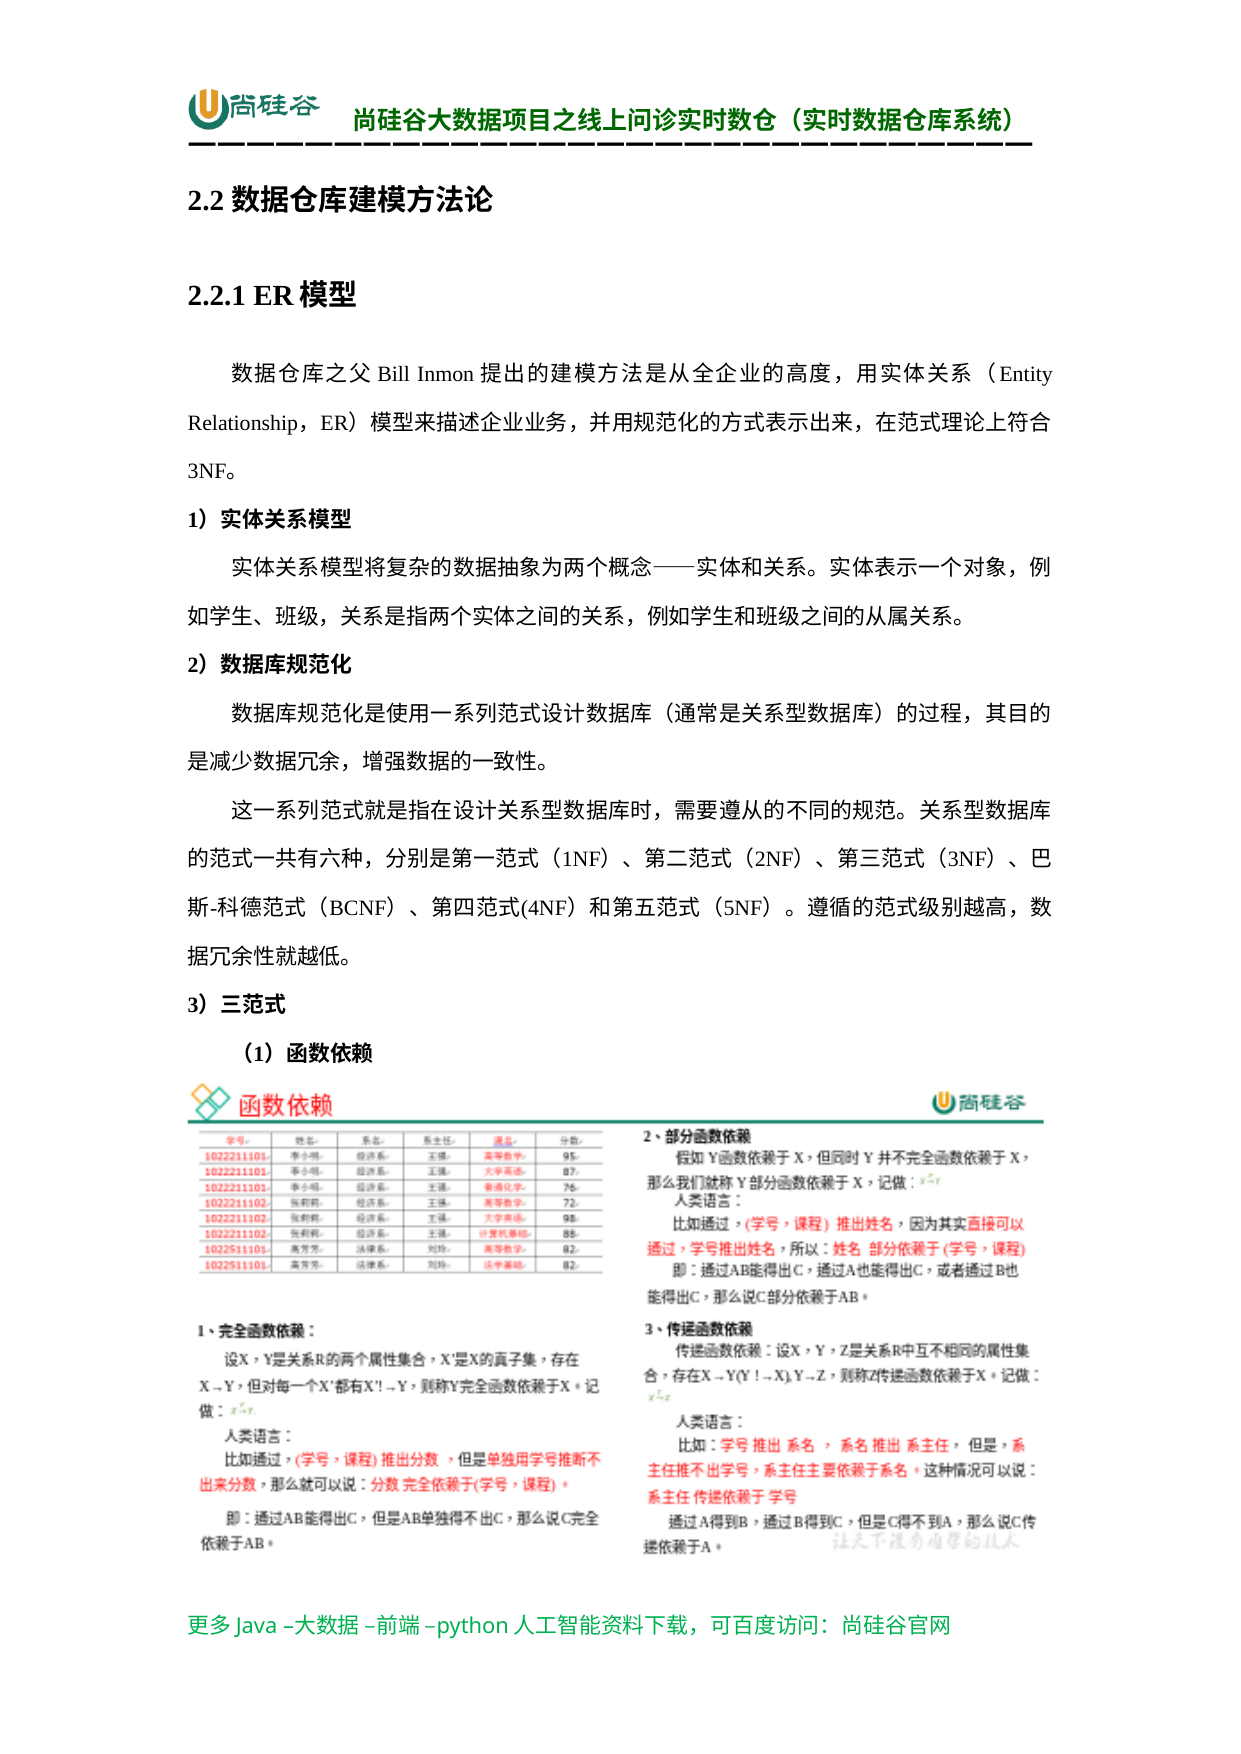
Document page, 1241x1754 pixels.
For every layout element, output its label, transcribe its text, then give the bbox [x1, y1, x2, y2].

text 数据库规范化是使用一系列范式设计数据库（通常是关系型数据库）的过程，其目的是减少数据冗余，增强数据的一致性。 [187, 695, 1053, 776]
text 这一系列范式就是指在设计关系型数据库时，需要遵从的不同的规范。关系型数据库的范式一共有六种，分别是第一范式（1NF）、第二范式（2NF）、第三范式（3NF）、巴斯-科德范式（BCNF）、第四范式(4NF）和第五范式（5NF）。遵循的范式级别越高，数据冗余性就越低。 [187, 792, 1053, 971]
subtitle 2.2 数据仓库建模方法论 [187, 165, 1053, 230]
text 数据仓库之父Bill Inmon提出的建模方法是从全企业的高度，用实体关系（Entity Relationship，ER）模型来描述企业业务，并用规范化的方式表示出来，在范式理论上符合3NF。 [187, 356, 1053, 486]
text （1）函数依赖 [187, 1035, 1053, 1068]
text 3）三范式 [187, 987, 1053, 1019]
subtitle 2.2.1 ER模型 [187, 260, 1053, 325]
text 1）实体关系模型 [187, 501, 1053, 534]
text 2）数据库规范化 [187, 647, 1053, 679]
text 实体关系模型将复杂的数据抽象为两个概念——实体和关系。实体表示一个对象，例如学生、班级，关系是指两个实体之间的关系，例如学生和班级之间的从属关系。 [187, 550, 1053, 631]
